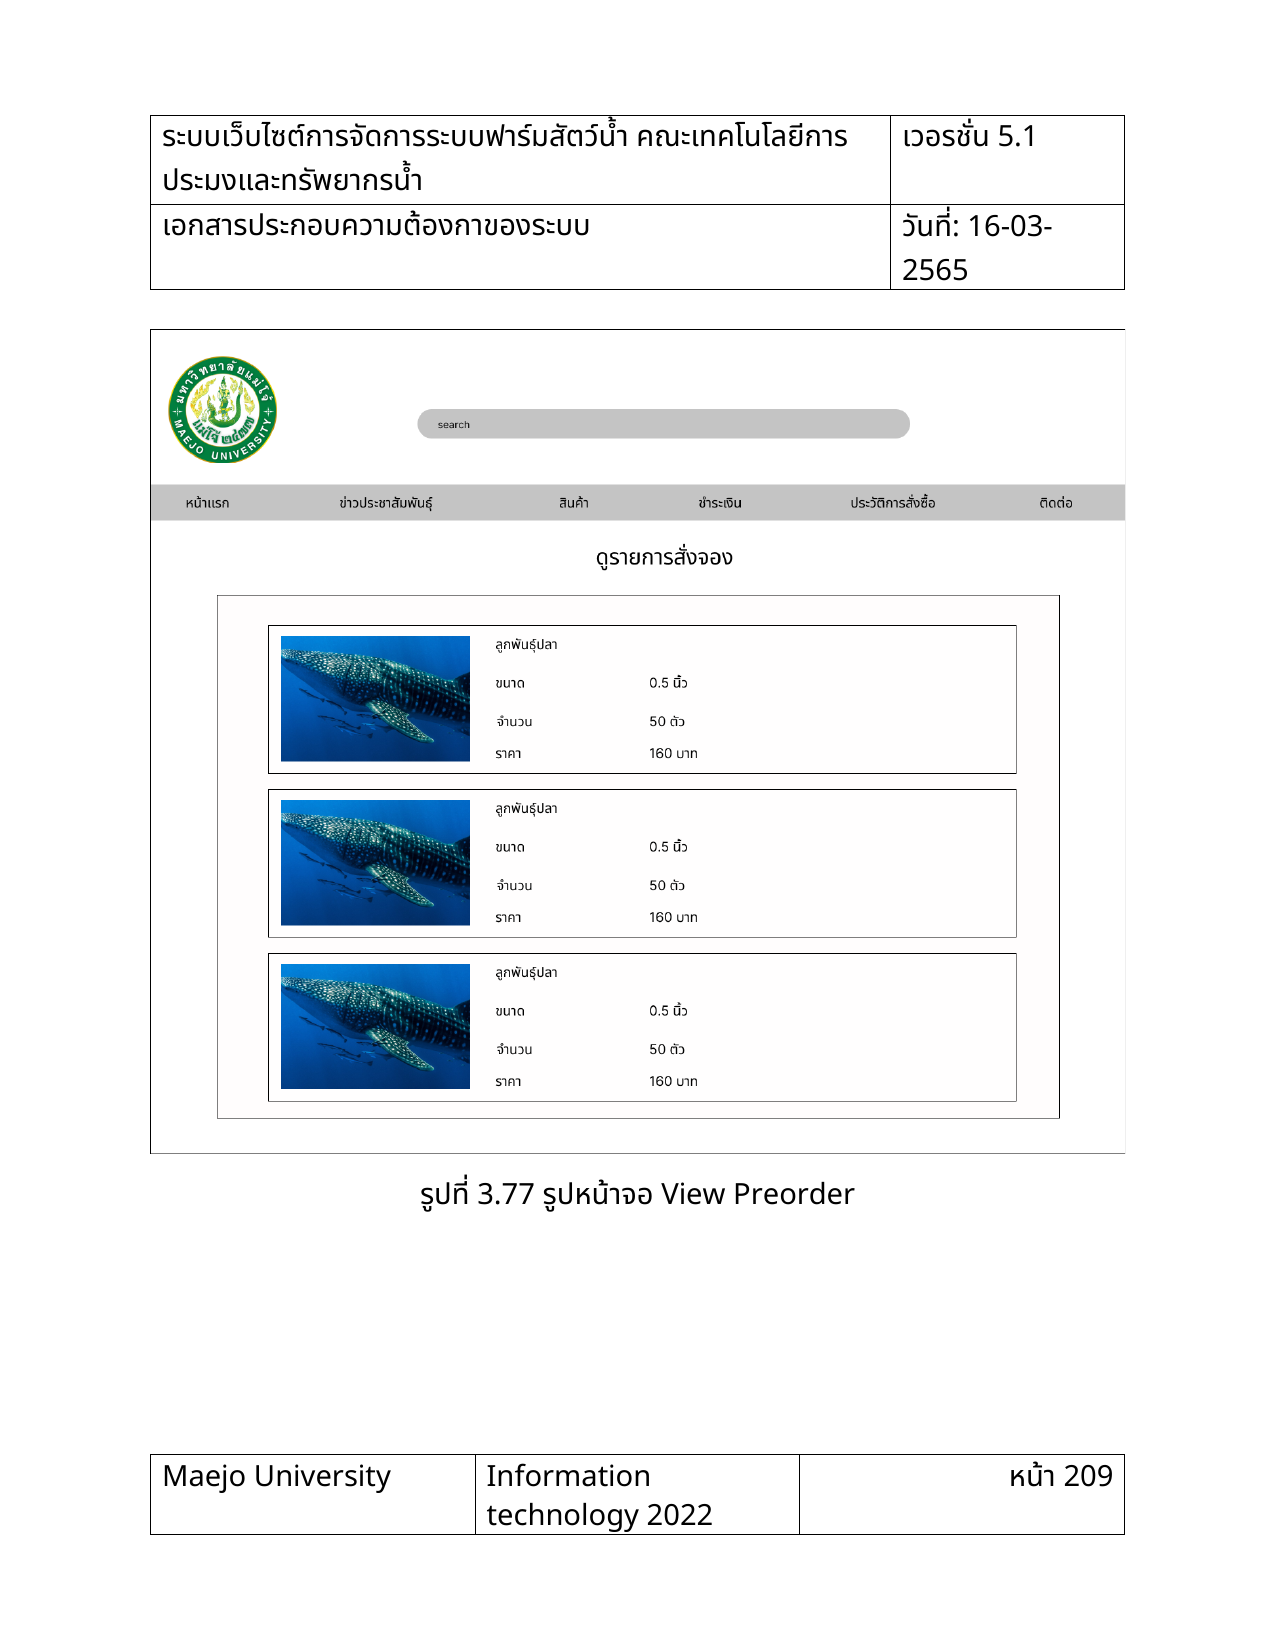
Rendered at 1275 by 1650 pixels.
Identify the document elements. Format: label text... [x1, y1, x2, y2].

text รูปที่ 3.77 รูปหน้าจอ View Preorder [150, 1173, 1125, 1217]
picture [150, 329, 1125, 1154]
